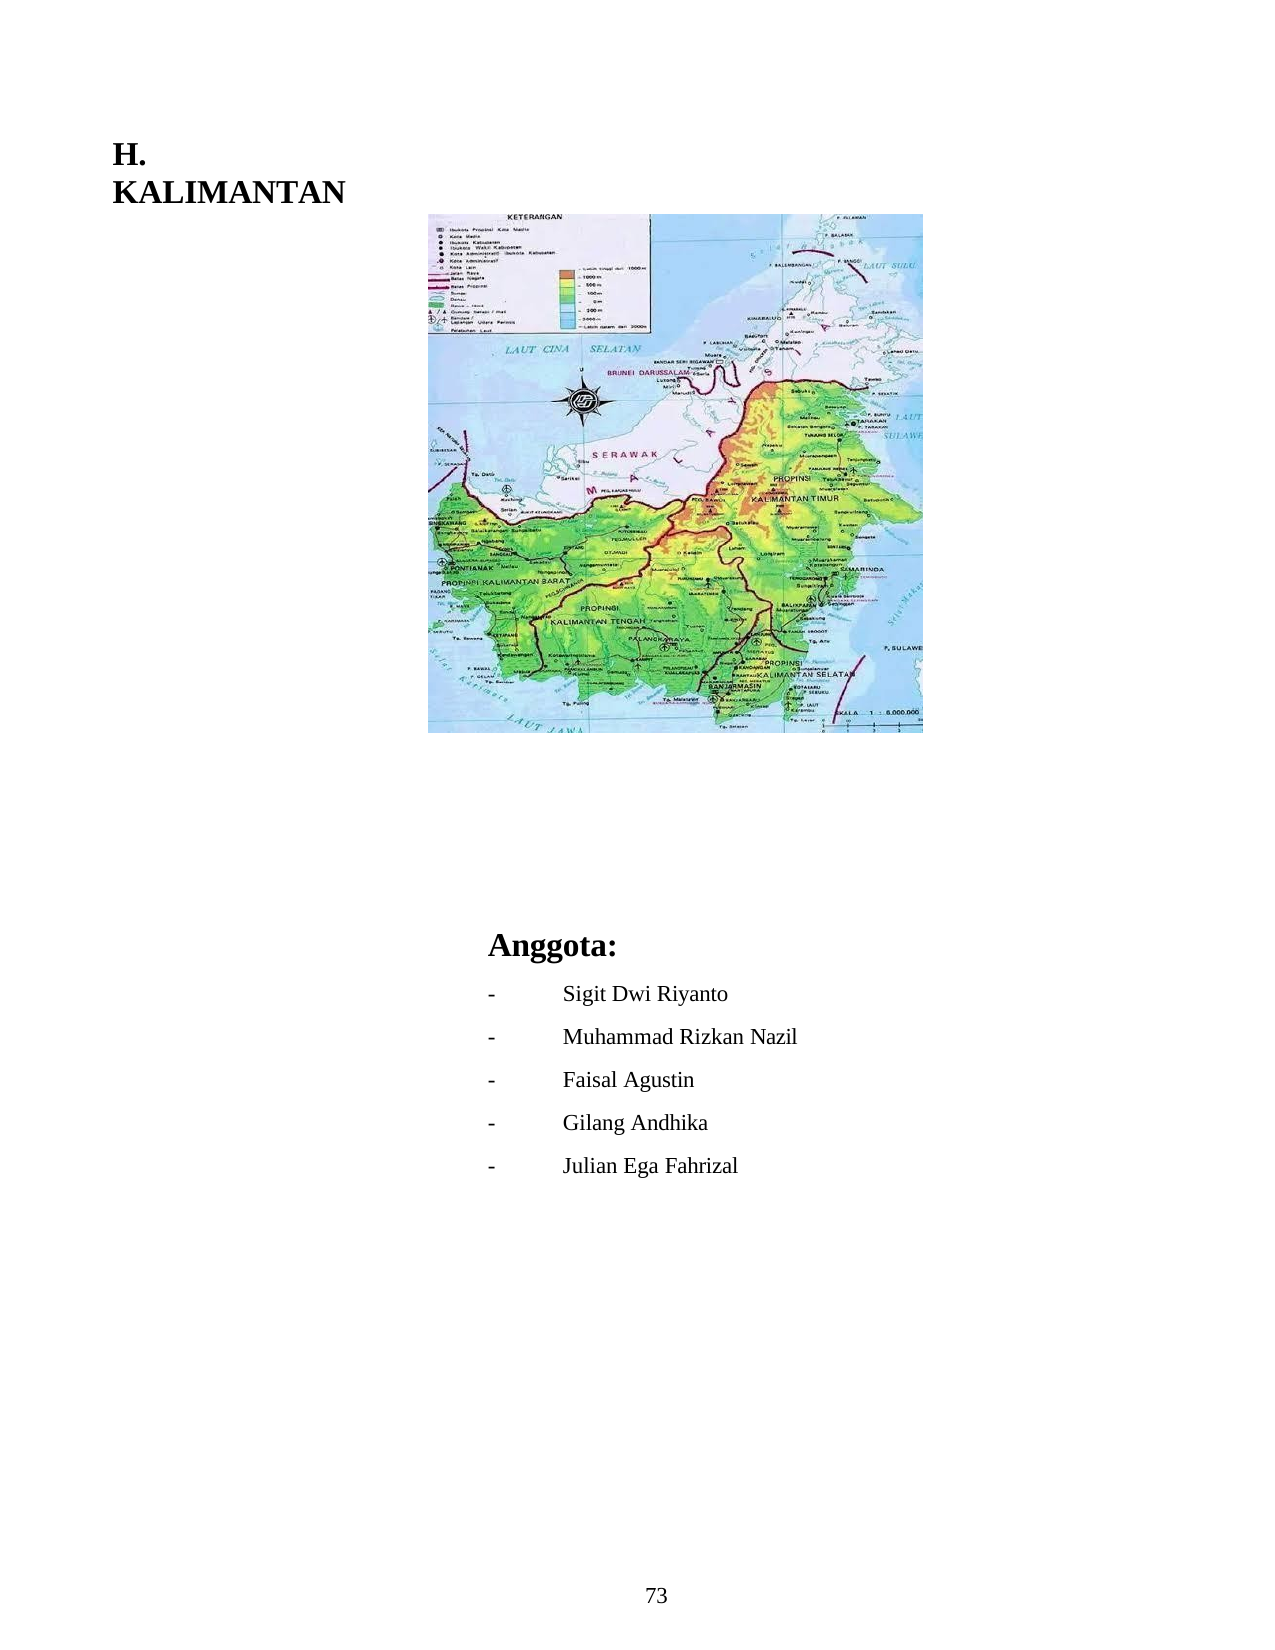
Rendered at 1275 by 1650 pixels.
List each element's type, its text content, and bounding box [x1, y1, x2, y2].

list Julian Ega Fahrizal [488, 1152, 1237, 1178]
picture [428, 214, 923, 733]
list Muhammad Rizkan Nazil [488, 1023, 1237, 1049]
list Sigit Dwi Riyanto [488, 979, 1237, 1006]
subtitle Anggota: [488, 925, 1237, 963]
subtitle H. KALIMANTAN [112, 134, 385, 211]
list Gilang Andhika [488, 1109, 1237, 1135]
list Faisal Agustin [488, 1066, 1237, 1092]
